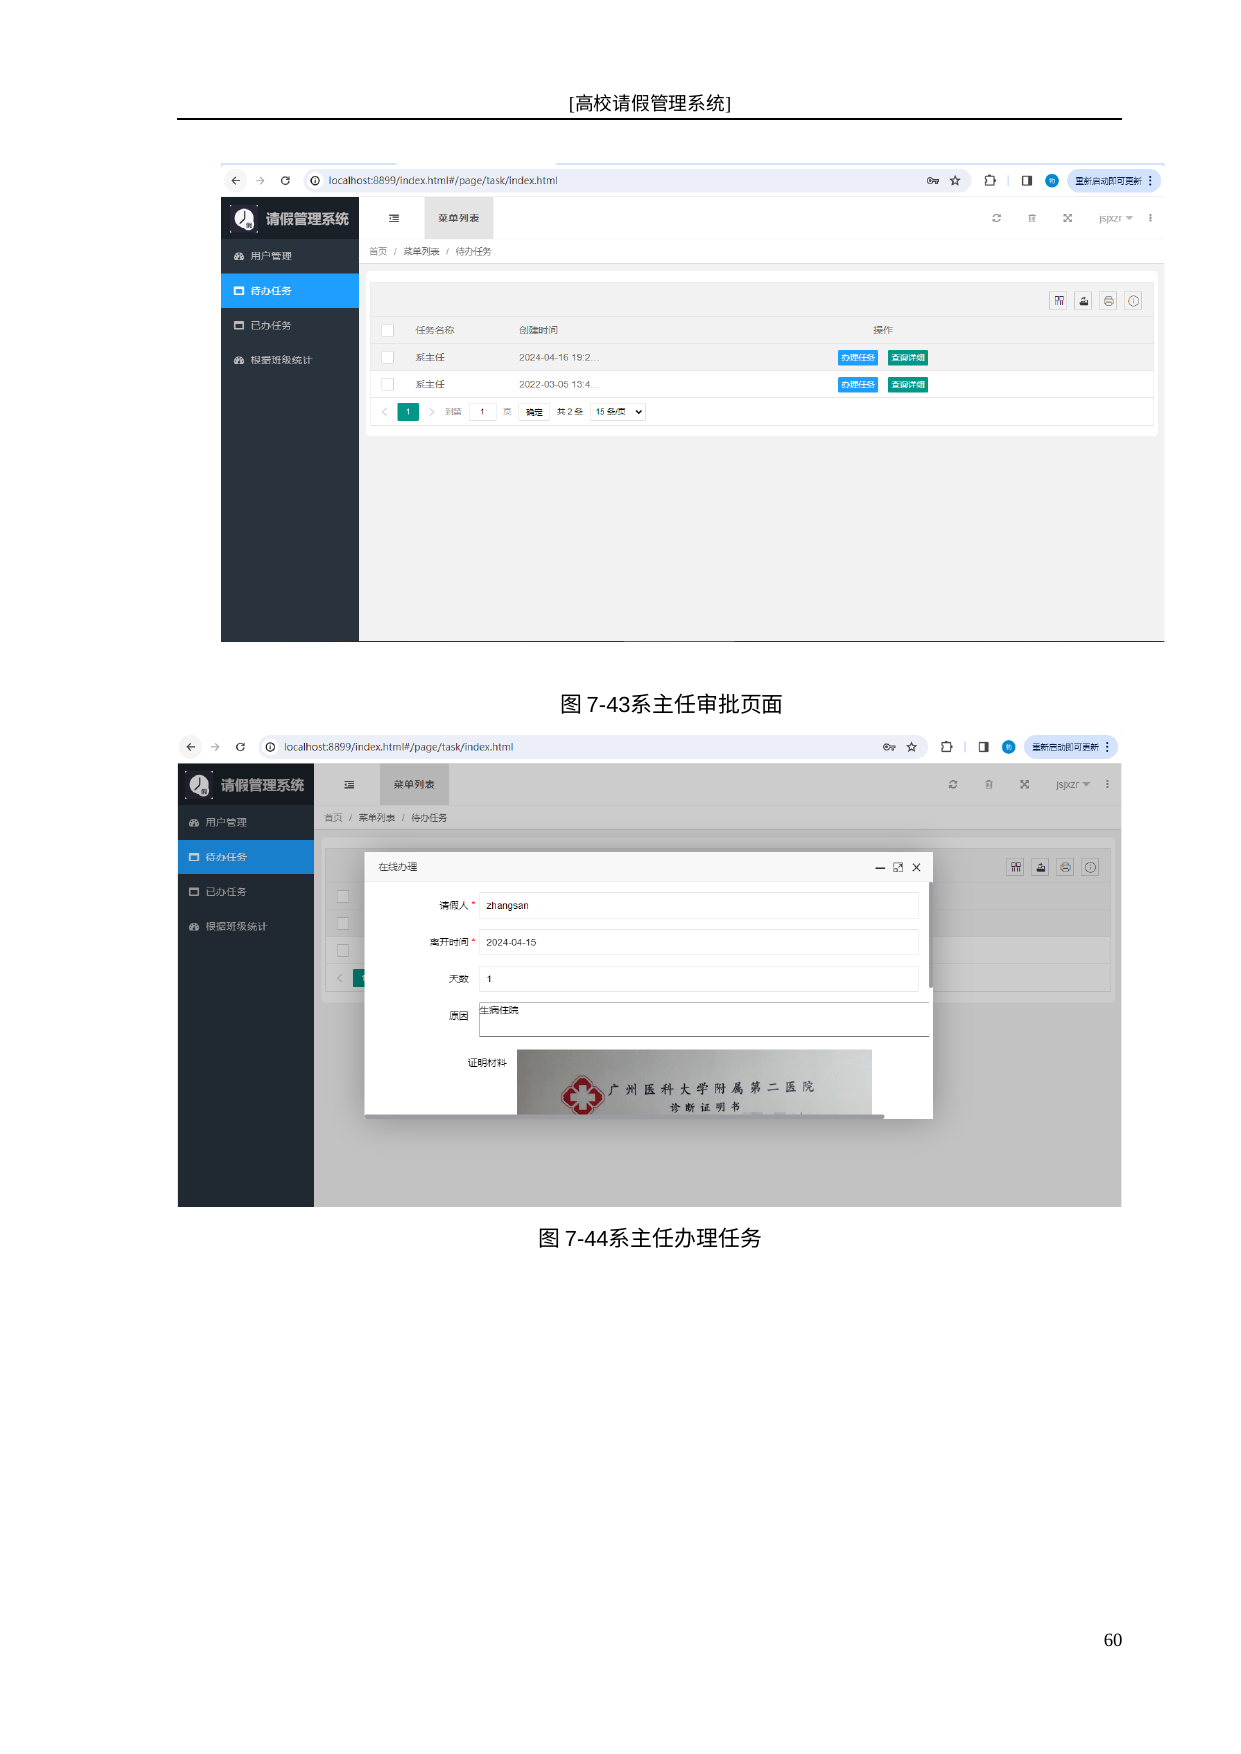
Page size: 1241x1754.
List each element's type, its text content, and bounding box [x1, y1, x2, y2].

picture [177, 732, 1122, 1207]
picture [221, 163, 1165, 642]
